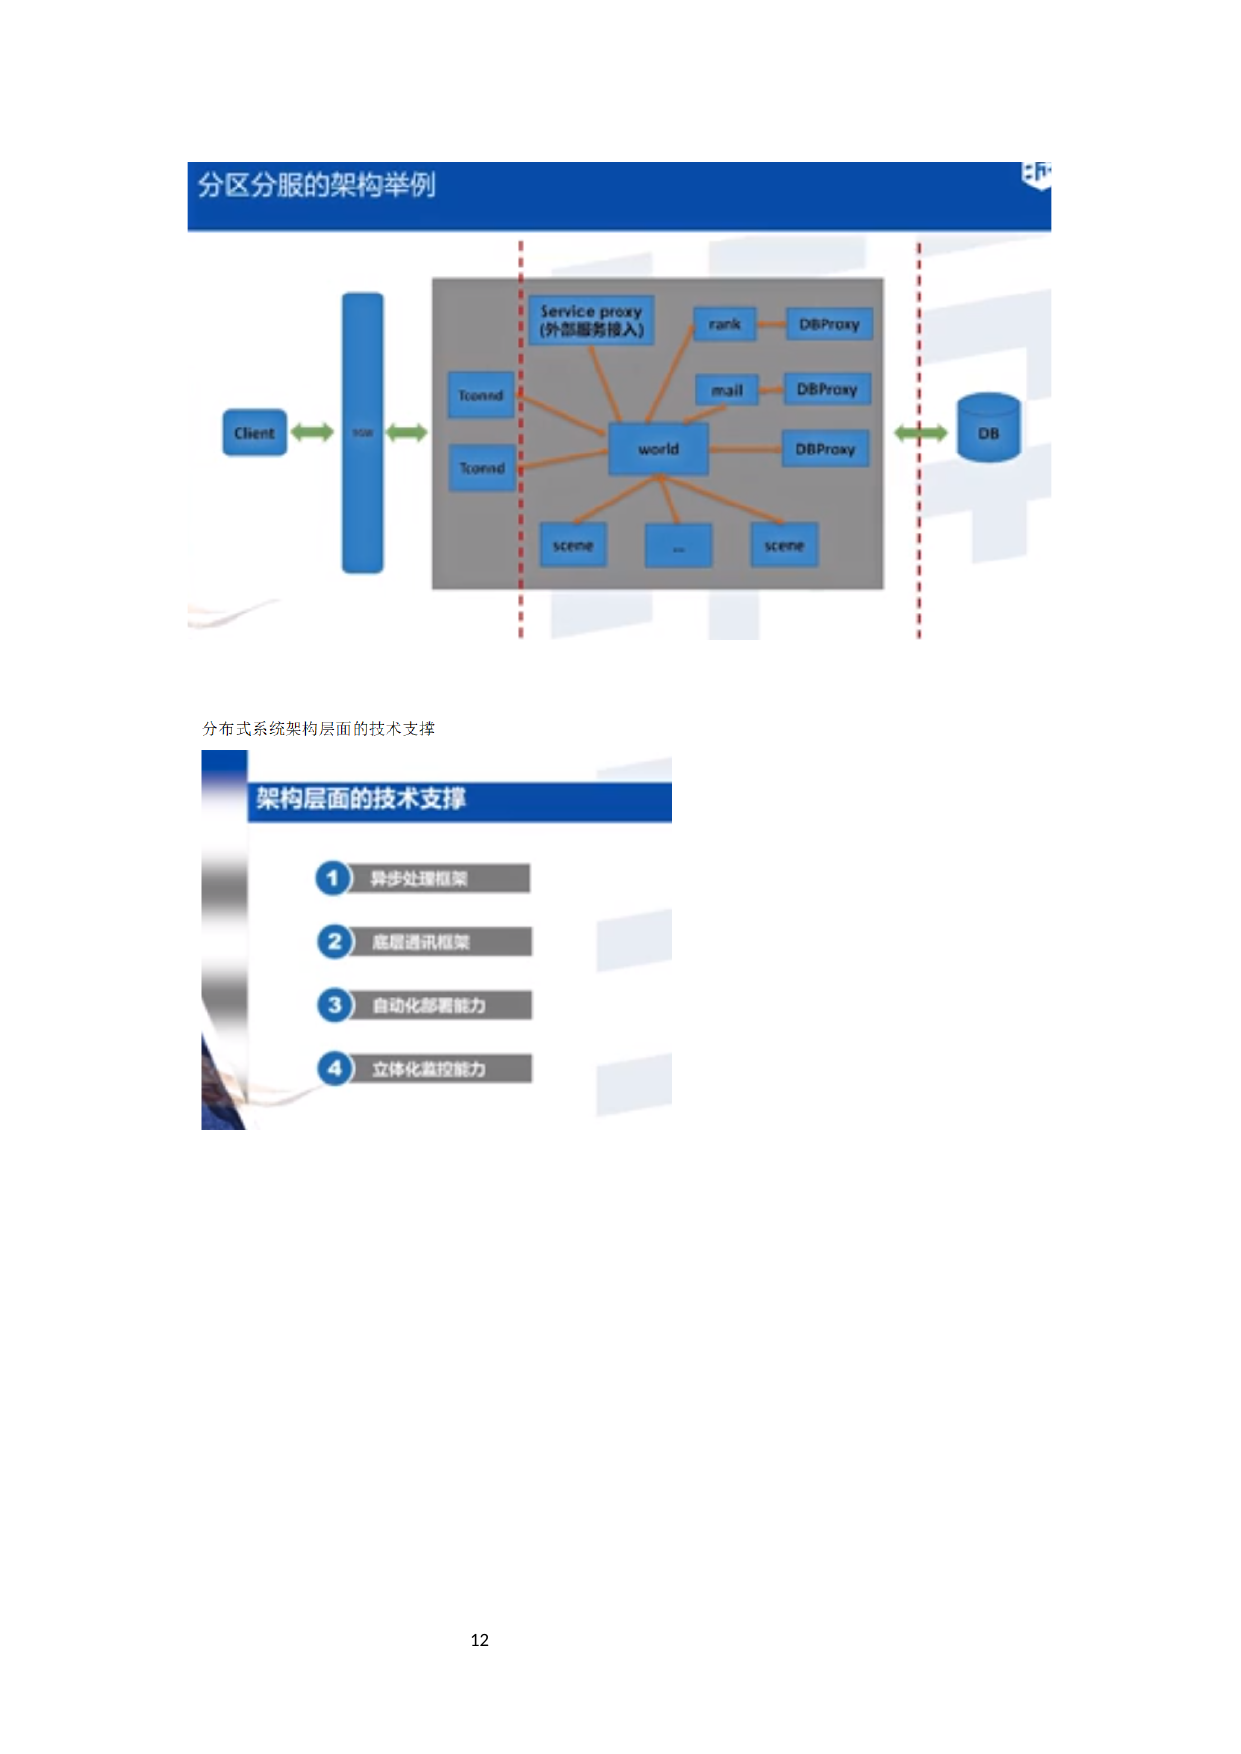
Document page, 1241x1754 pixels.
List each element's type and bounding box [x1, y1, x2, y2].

picture [187, 714, 703, 1140]
picture [187, 162, 1052, 640]
